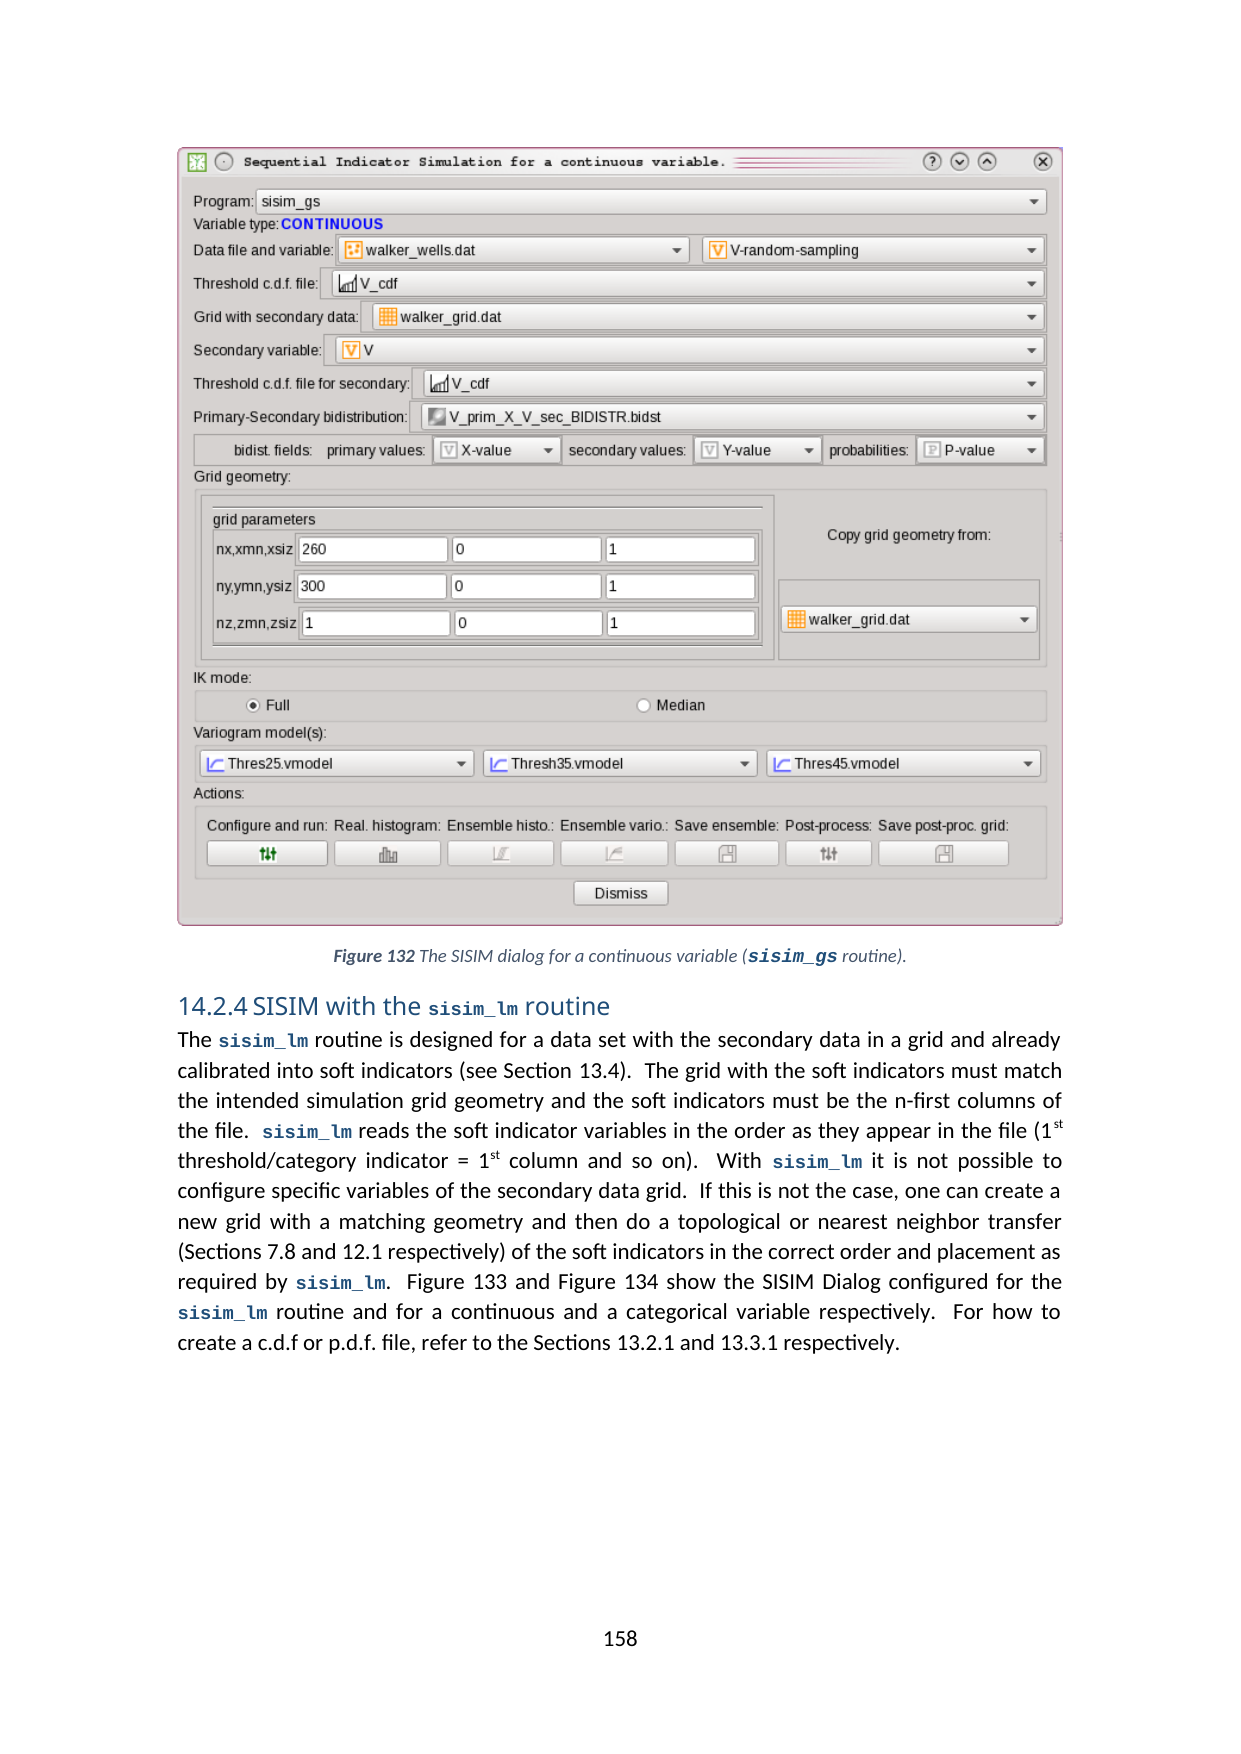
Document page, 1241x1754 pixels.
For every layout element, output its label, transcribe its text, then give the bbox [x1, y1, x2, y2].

subtitle SISIM with the sisim_lm routine [177, 989, 1063, 1023]
text Figure 132 The SISIM dialog for a continuous variable (sisim_gs routine). [177, 944, 1063, 968]
text The sisim_lm routine is designed for a data set with the secondary data in a grid and already calibrated into soft indicators (see Section 13.4). The grid with the soft indicators must match the intended simulation grid geometry and the soft indicators must be the n-first columns of the file. sisim_lm reads the soft indicator variables in the order as they appear in the file (1st threshold/category indicator = 1st column and so on). With sisim_lm it is not possible to configure specific variables of the secondary data grid. If this is not the case, one can create a new grid with a matching geometry and then do a topological or nearest neighbor transfer (Sections 7.8 and 12.1 respectively) of the soft indicators in the correct order and placement as required by sisim_lm. Figure 133 and Figure 134 show the SISIM Dialog configured for the sisim_lm routine and for a continuous and a categorical variable respectively. For how to create a c.d.f or p.d.f. file, refer to the Sections 13.2.1 and 13.3.1 respectively. [177, 1026, 1063, 1356]
picture [177, 147, 1063, 926]
